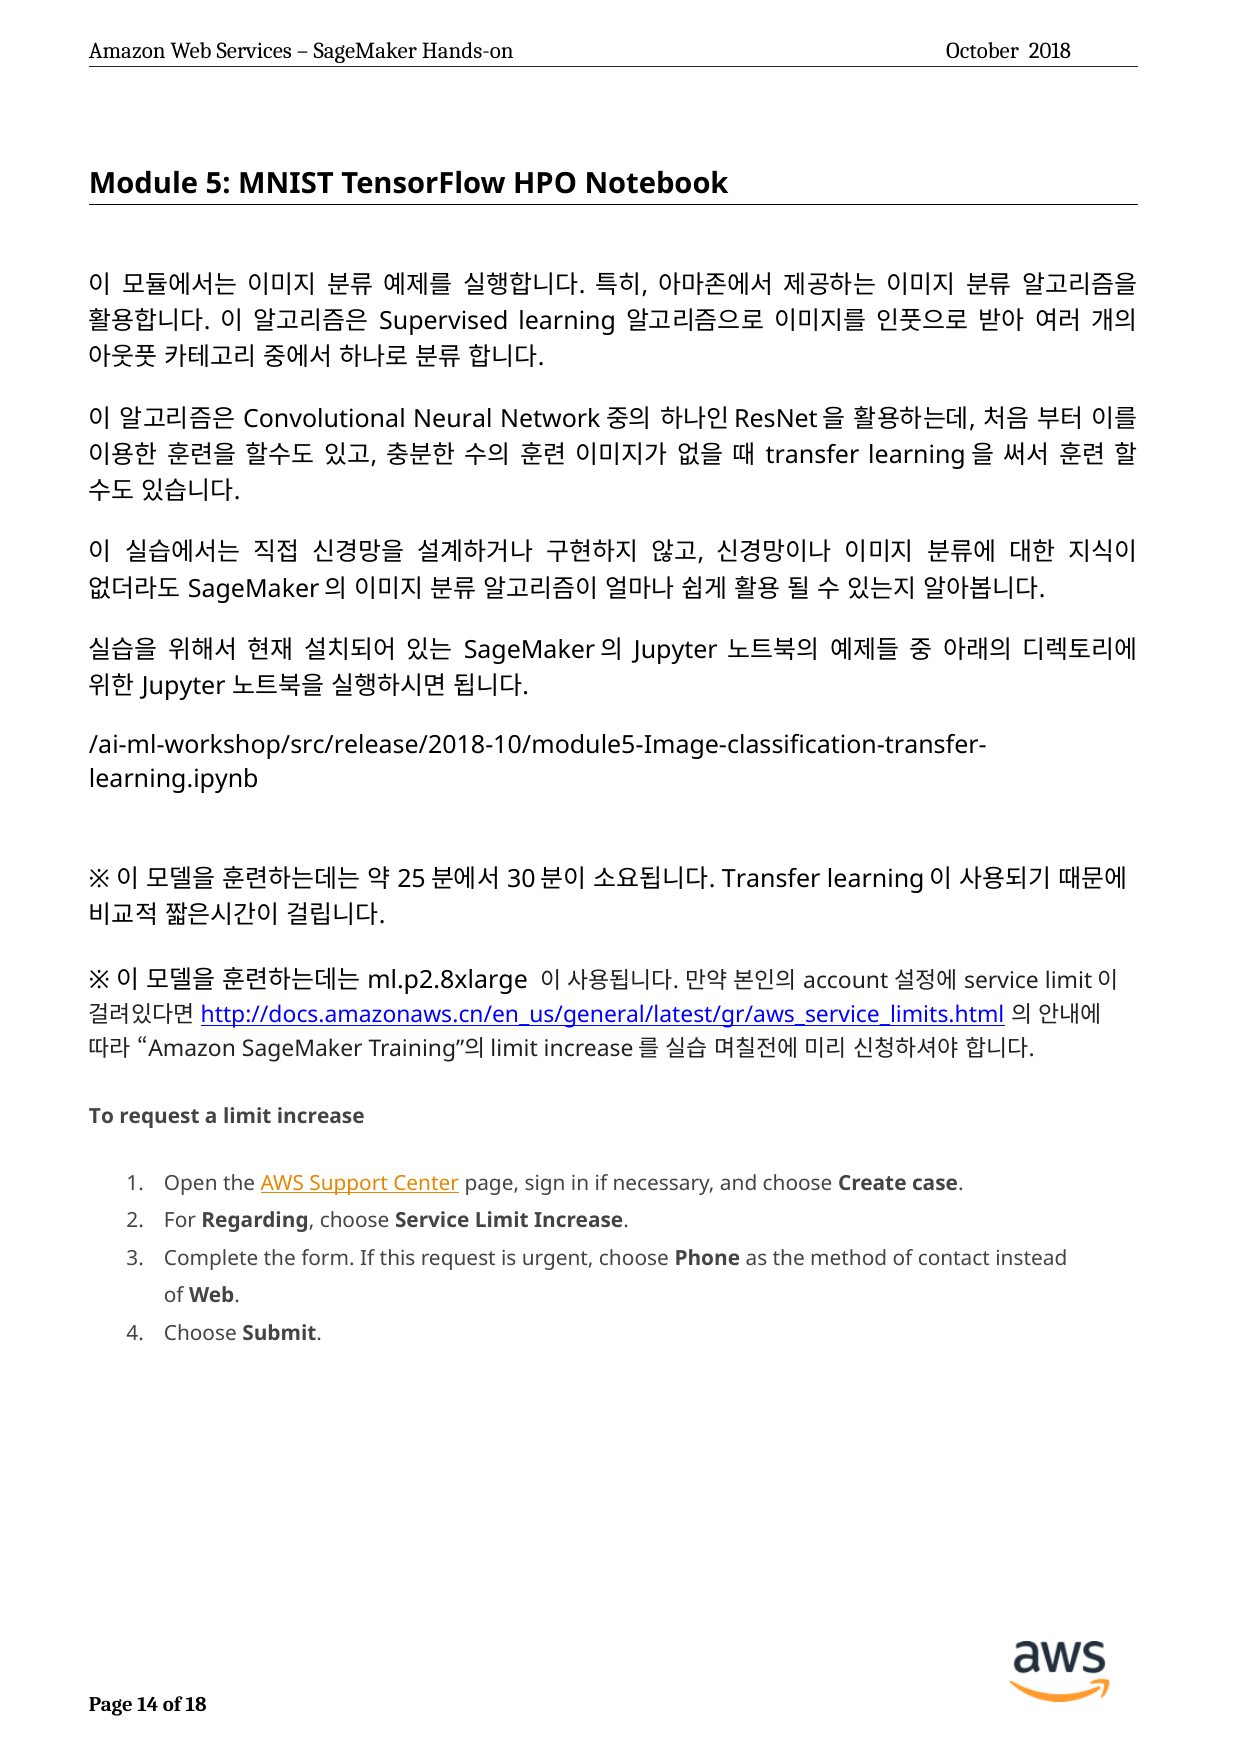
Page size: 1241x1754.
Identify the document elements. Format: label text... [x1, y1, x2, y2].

list Open the AWS Support Center page, sign in if necessary, and choose Create case. [126, 1159, 1138, 1196]
text 이 모듈에서는 이미지 분류 예제를 실행합니다. 특히, 아마존에서 제공하는 이미지 분류 알고리즘을 활용합니다. 이 알고리즘은 Supervised learning 알고리즘으로 이미지를 인풋으로 받아 여러 개의 아웃풋 카테고리 중에서 하나로 분류 합니다. [89, 264, 1138, 373]
picture [999, 1630, 1118, 1712]
subtitle Module 5: MNIST TensorFlow HPO Notebook [89, 162, 1138, 204]
text /ai-ml-workshop/src/release/2018-10/module5-Image-classification-transfer-learning.ipynb [89, 727, 1138, 795]
text ※ 이 모델을 훈련하는데는 약 25분에서 30분이 소요됩니다. Transfer learning이 사용되기 때문에 비교적 짧은시간이 걸립니다. [89, 858, 1138, 931]
text ※ 이 모델을 훈련하는데는 ml.p2.8xlarge 이 사용됩니다. 만약 본인의 account 설정에 service limit이 걸려있다면 http://docs.amazonaws.cn/en_us/general/latest/gr/aws_service_limits.html 의 안내에 따라 “Amazon SageMaker Training”의limit increase를 실습 며칠전에 미리 신청하셔야 합니다. [89, 960, 1138, 1063]
text 이 알고리즘은 Convolutional Neural Network중의 하나인ResNet을 활용하는데, 처음 부터 이를 이용한 훈련을 할수도 있고, 충분한 수의 훈련 이미지가 없을 때 transfer learning을 써서 훈련 할 수도 있습니다. [89, 398, 1138, 507]
list Choose Submit. [126, 1309, 1138, 1346]
title To request a limit increase [89, 1092, 1138, 1129]
list Complete the form. If this request is urgent, choose Phone as the method of contact instead of Web. [126, 1234, 1138, 1309]
text 이 실습에서는 직접 신경망을 설계하거나 구현하지 않고, 신경망이나 이미지 분류에 대한 지식이 없더라도 SageMaker의 이미지 분류 알고리즘이 얼마나 쉽게 활용 될 수 있는지 알아봅니다. [89, 532, 1138, 604]
text 실습을 위해서 현재 설치되어 있는 SageMaker의 Jupyter 노트북의 예제들 중 아래의 디렉토리에 위한 Jupyter 노트북을 실행하시면 됩니다. [89, 629, 1138, 702]
list For Regarding, choose Service Limit Increase. [126, 1196, 1138, 1234]
